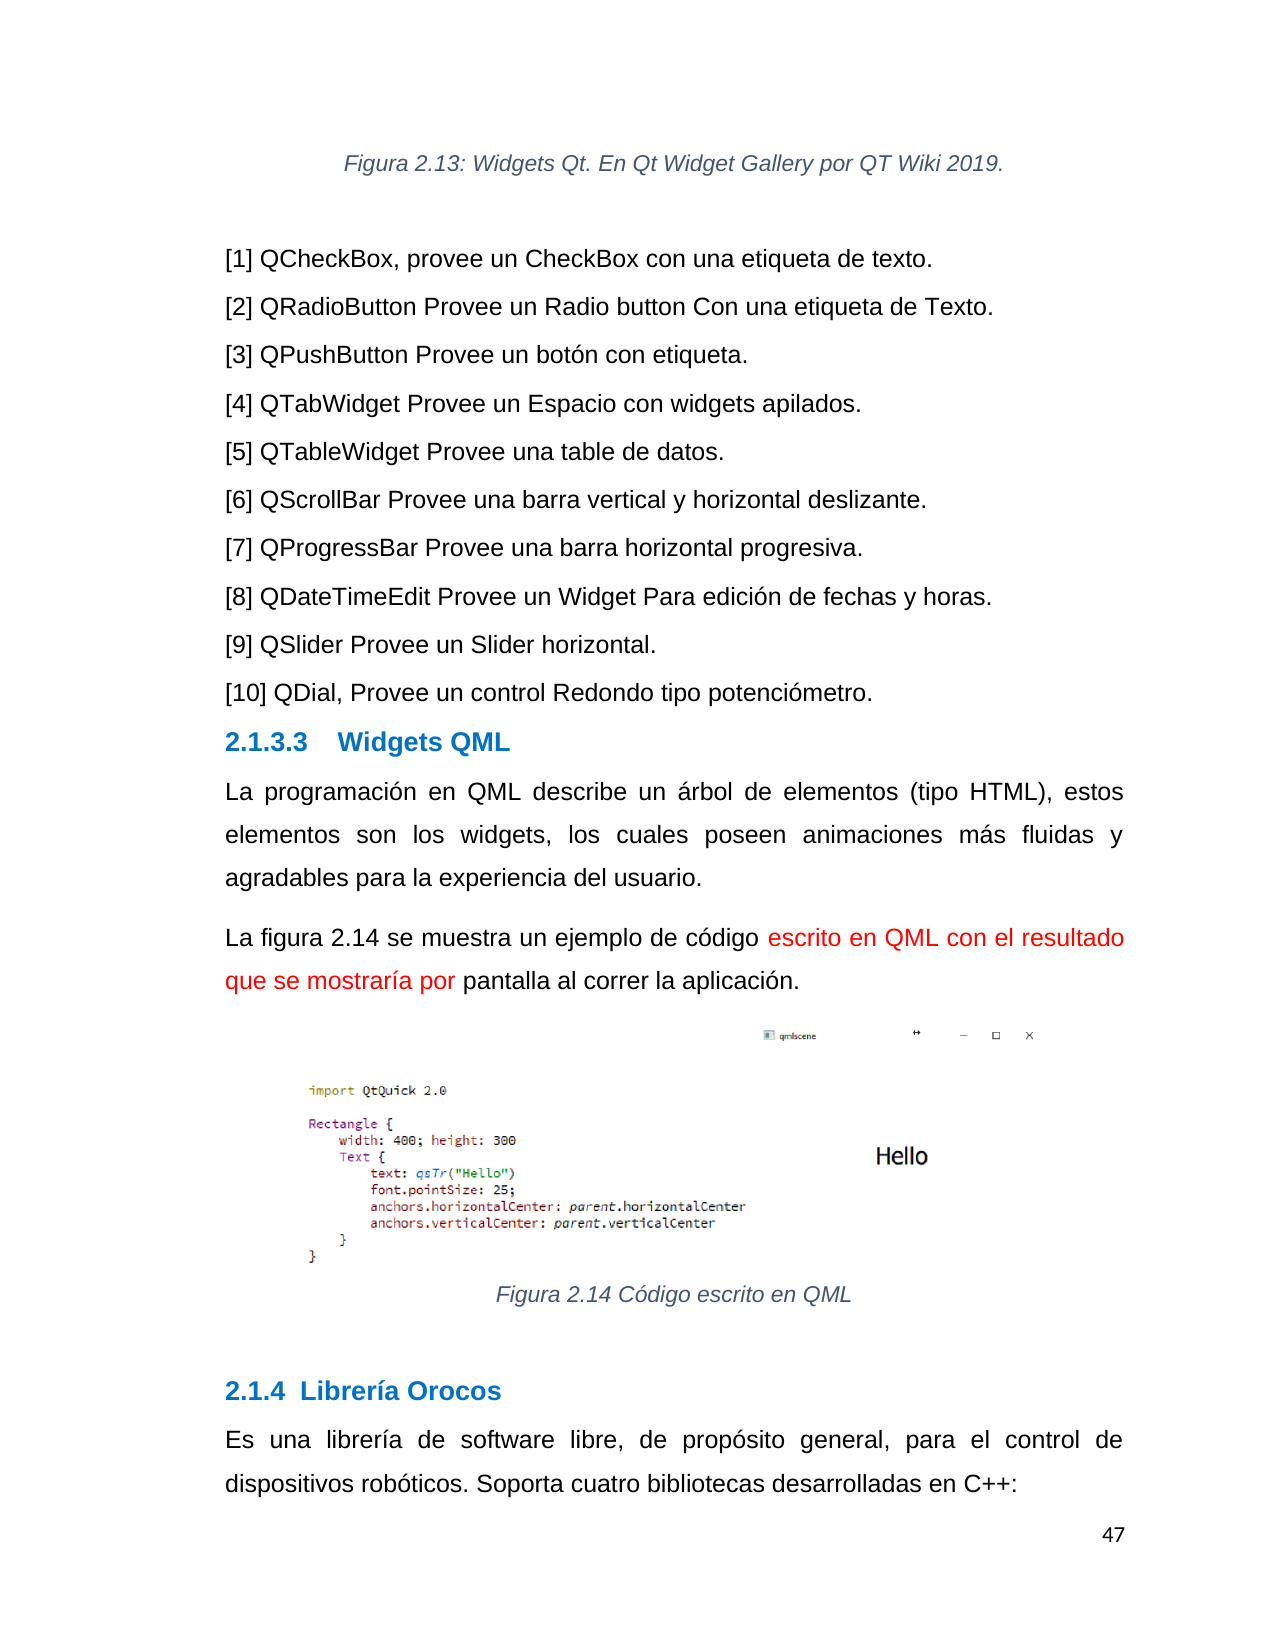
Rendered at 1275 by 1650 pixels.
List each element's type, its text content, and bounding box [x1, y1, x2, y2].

text [8] QDateTimeEdit Provee un Widget Para edición de fechas y horas. [225, 582, 1125, 610]
text Es una librería de software libre, de propósito general, para el control de dispositivos robóticos. Soporta cuatro bibliotecas desarrolladas en C++: [225, 1425, 1125, 1497]
text La programación en QML describe un árbol de elementos (tipo HTML), estos elementos son los widgets, los cuales poseen animaciones más fluidas y agradables para la experiencia del usuario. [225, 777, 1125, 892]
text [5] QTableWidget Provee una table de datos. [225, 437, 1125, 466]
list Widgets QML [225, 726, 1125, 758]
list Librería Orocos [225, 1375, 1125, 1406]
text [4] QTabWidget Provee un Espacio con widgets apilados. [225, 389, 1125, 417]
text [1] QCheckBox, provee un CheckBox con una etiqueta de texto. [225, 244, 1125, 273]
text [2] QRadioButton Provee un Radio button Con una etiqueta de Texto. [225, 292, 1125, 321]
text Figura 2.14 Código escrito en QML [225, 1281, 1125, 1307]
text [6] QScrollBar Provee una barra vertical y horizontal deslizante. [225, 485, 1125, 514]
picture [308, 1025, 1042, 1263]
text [3] QPushButton Provee un botón con etiqueta. [225, 341, 1125, 369]
text [7] QProgressBar Provee una barra horizontal progresiva. [225, 533, 1125, 562]
text [10] QDial, Provee un control Redondo tipo potenciómetro. [225, 678, 1125, 707]
text Figura 2.13: Widgets Qt. En Qt Widget Gallery por QT Wiki 2019. [225, 150, 1125, 176]
text [9] QSlider Provee un Slider horizontal. [225, 630, 1125, 659]
text La figura 2.14 se muestra un ejemplo de código escrito en QML con el resultado que se mostraría por pantalla al correr la aplicación. [225, 923, 1125, 995]
